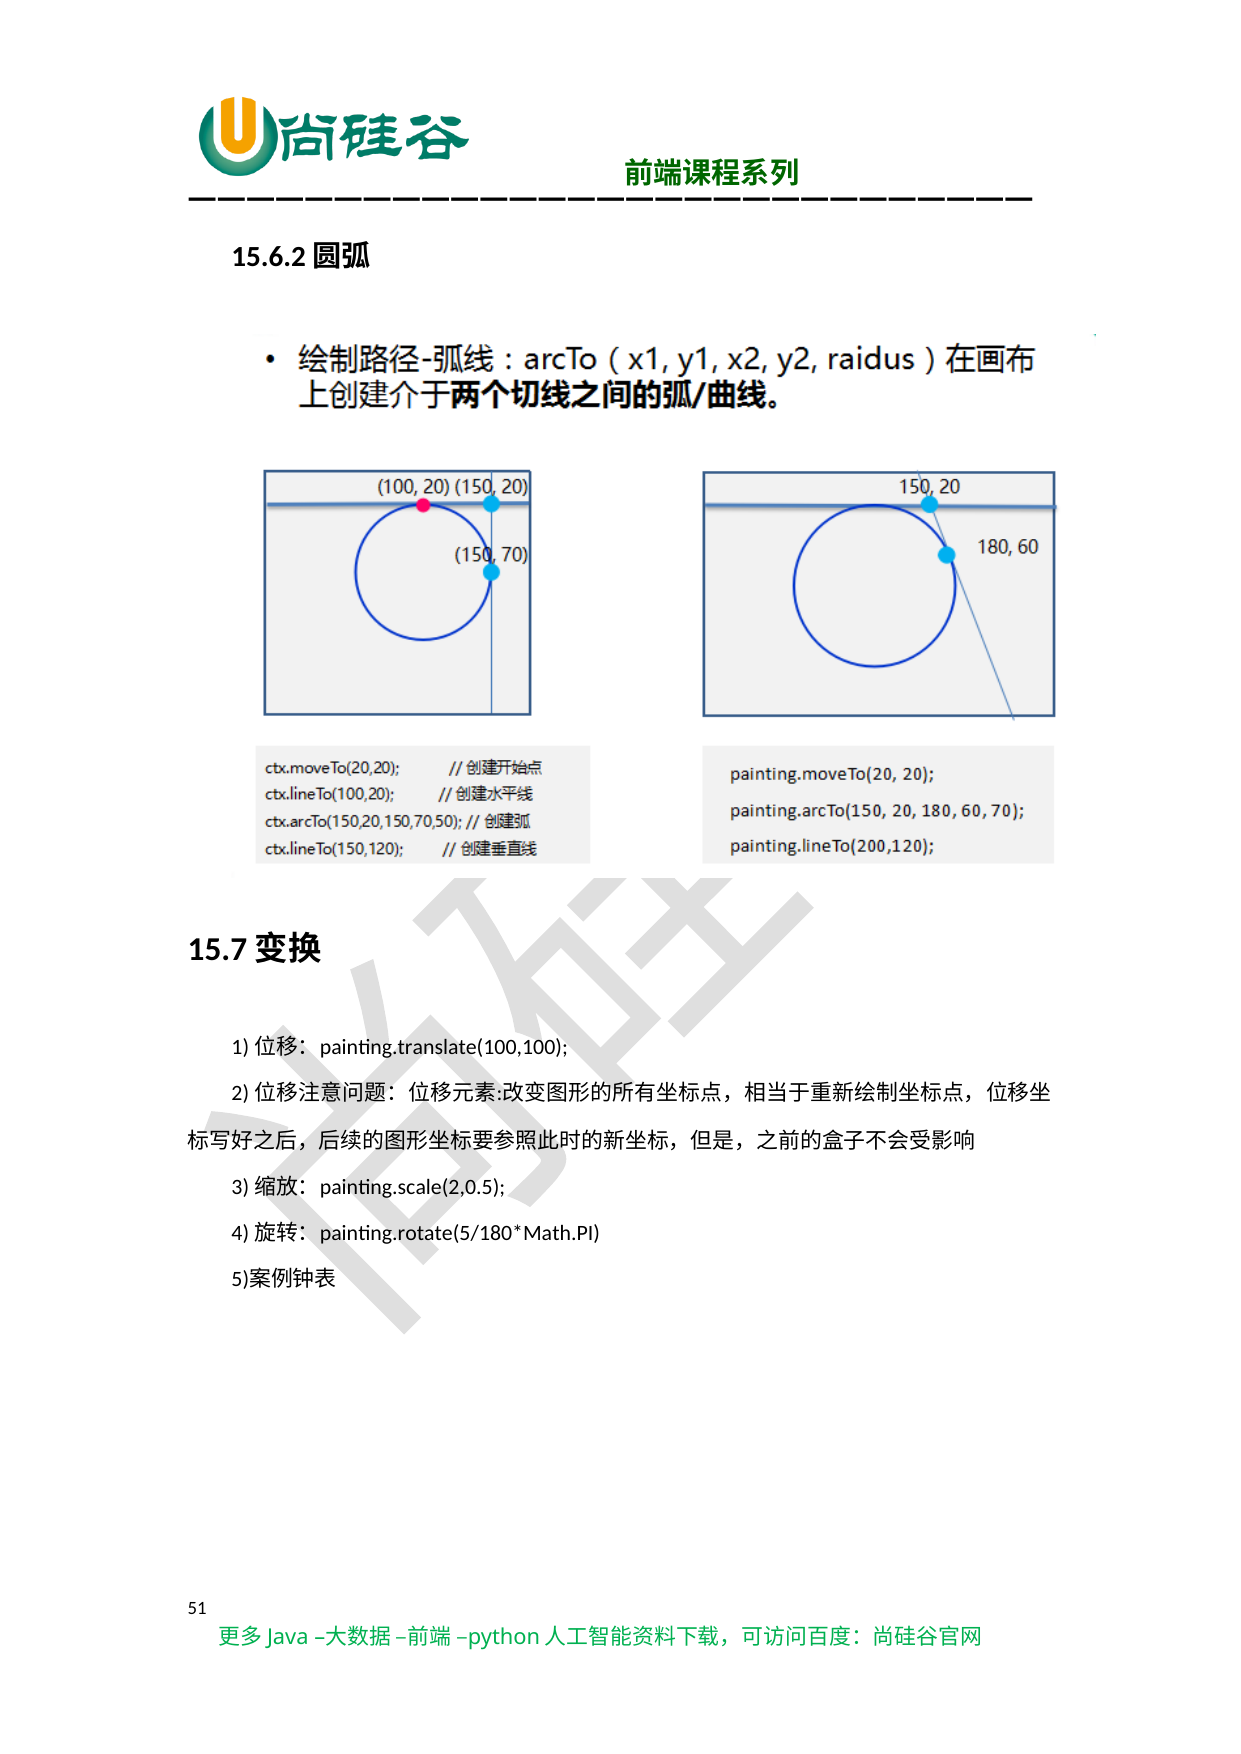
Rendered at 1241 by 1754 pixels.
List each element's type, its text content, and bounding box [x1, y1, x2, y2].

text 1) 位移：painting.translate(100,100); [187, 1030, 1053, 1062]
picture [187, 88, 476, 184]
text 5)案例钟表 [187, 1262, 1053, 1294]
text 2) 位移注意问题：位移元素:改变图形的所有坐标点，相当于重新绘制坐标点，位移坐标写好之后，后续的图形坐标要参照此时的新坐标，但是，之前的盒子不会受影响 [187, 1076, 1053, 1157]
picture [231, 334, 1096, 878]
text 3) 缩放：painting.scale(2,0.5); [187, 1170, 1053, 1203]
text 4) 旋转：painting.rotate(5/180*Math.PI) [187, 1216, 1053, 1249]
subtitle 15.7 变换 [187, 914, 1053, 979]
subtitle 15.6.2圆弧 [187, 221, 1053, 286]
